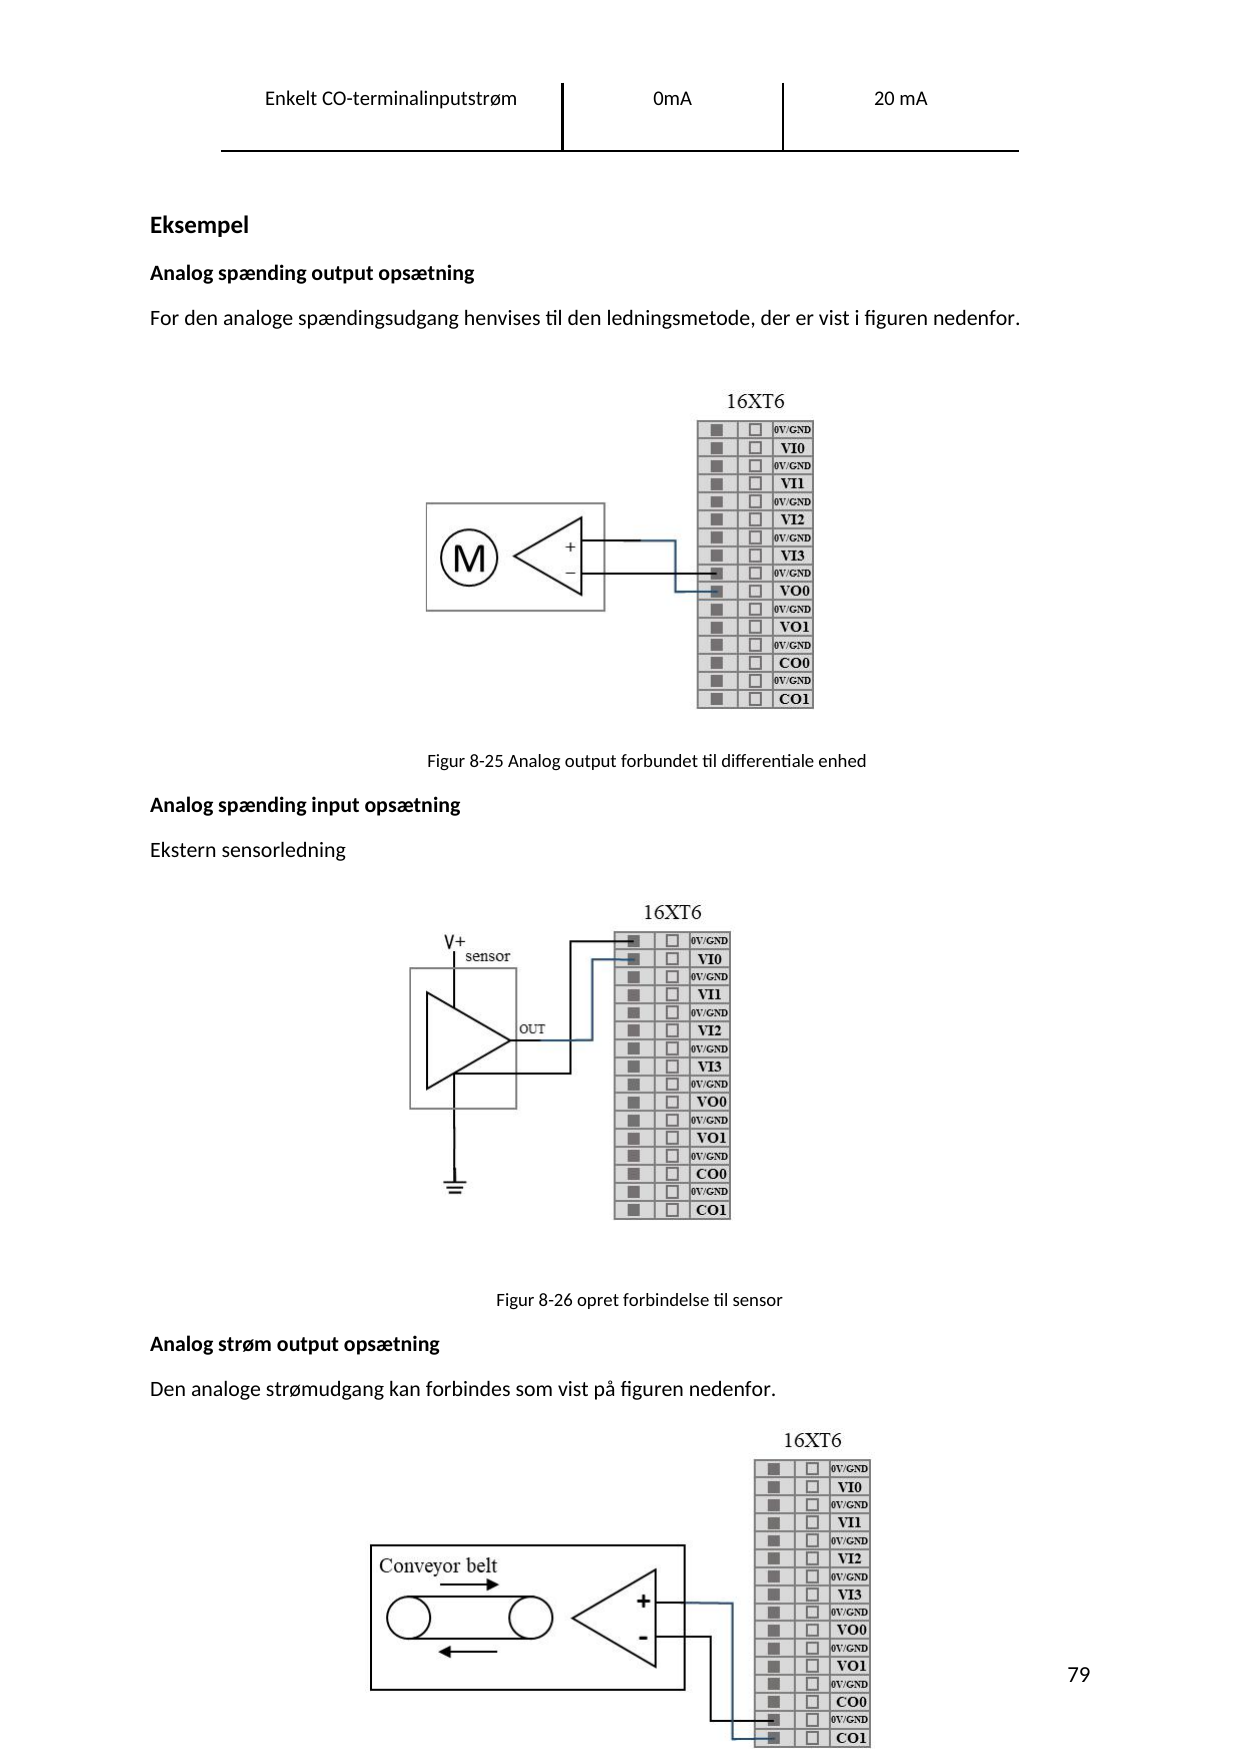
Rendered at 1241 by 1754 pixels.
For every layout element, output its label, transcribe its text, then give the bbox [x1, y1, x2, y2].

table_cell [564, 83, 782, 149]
picture [409, 892, 736, 1227]
text Eksempel [150, 209, 1090, 240]
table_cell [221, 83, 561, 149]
text Analog spænding input opsætning [150, 791, 1090, 817]
picture [425, 381, 815, 716]
text Figur 8-26 opret forbindelse til sensor [150, 1289, 1129, 1312]
text Figur 8-25 Analog output forbundet til differentiale enhed [427, 749, 1090, 772]
text Analog spænding output opsætning [150, 259, 1090, 286]
text Ekstern sensorledning [150, 836, 1090, 863]
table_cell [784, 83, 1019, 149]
text Den analoge strømudgang kan forbindes som vist på figuren nedenfor. [150, 1375, 1090, 1402]
picture [364, 1421, 876, 1754]
text Analog strøm output opsætning [150, 1330, 1090, 1357]
text For den analoge spændingsudgang henvises til den ledningsmetode, der er vist i figuren nedenfor. [150, 304, 1090, 331]
